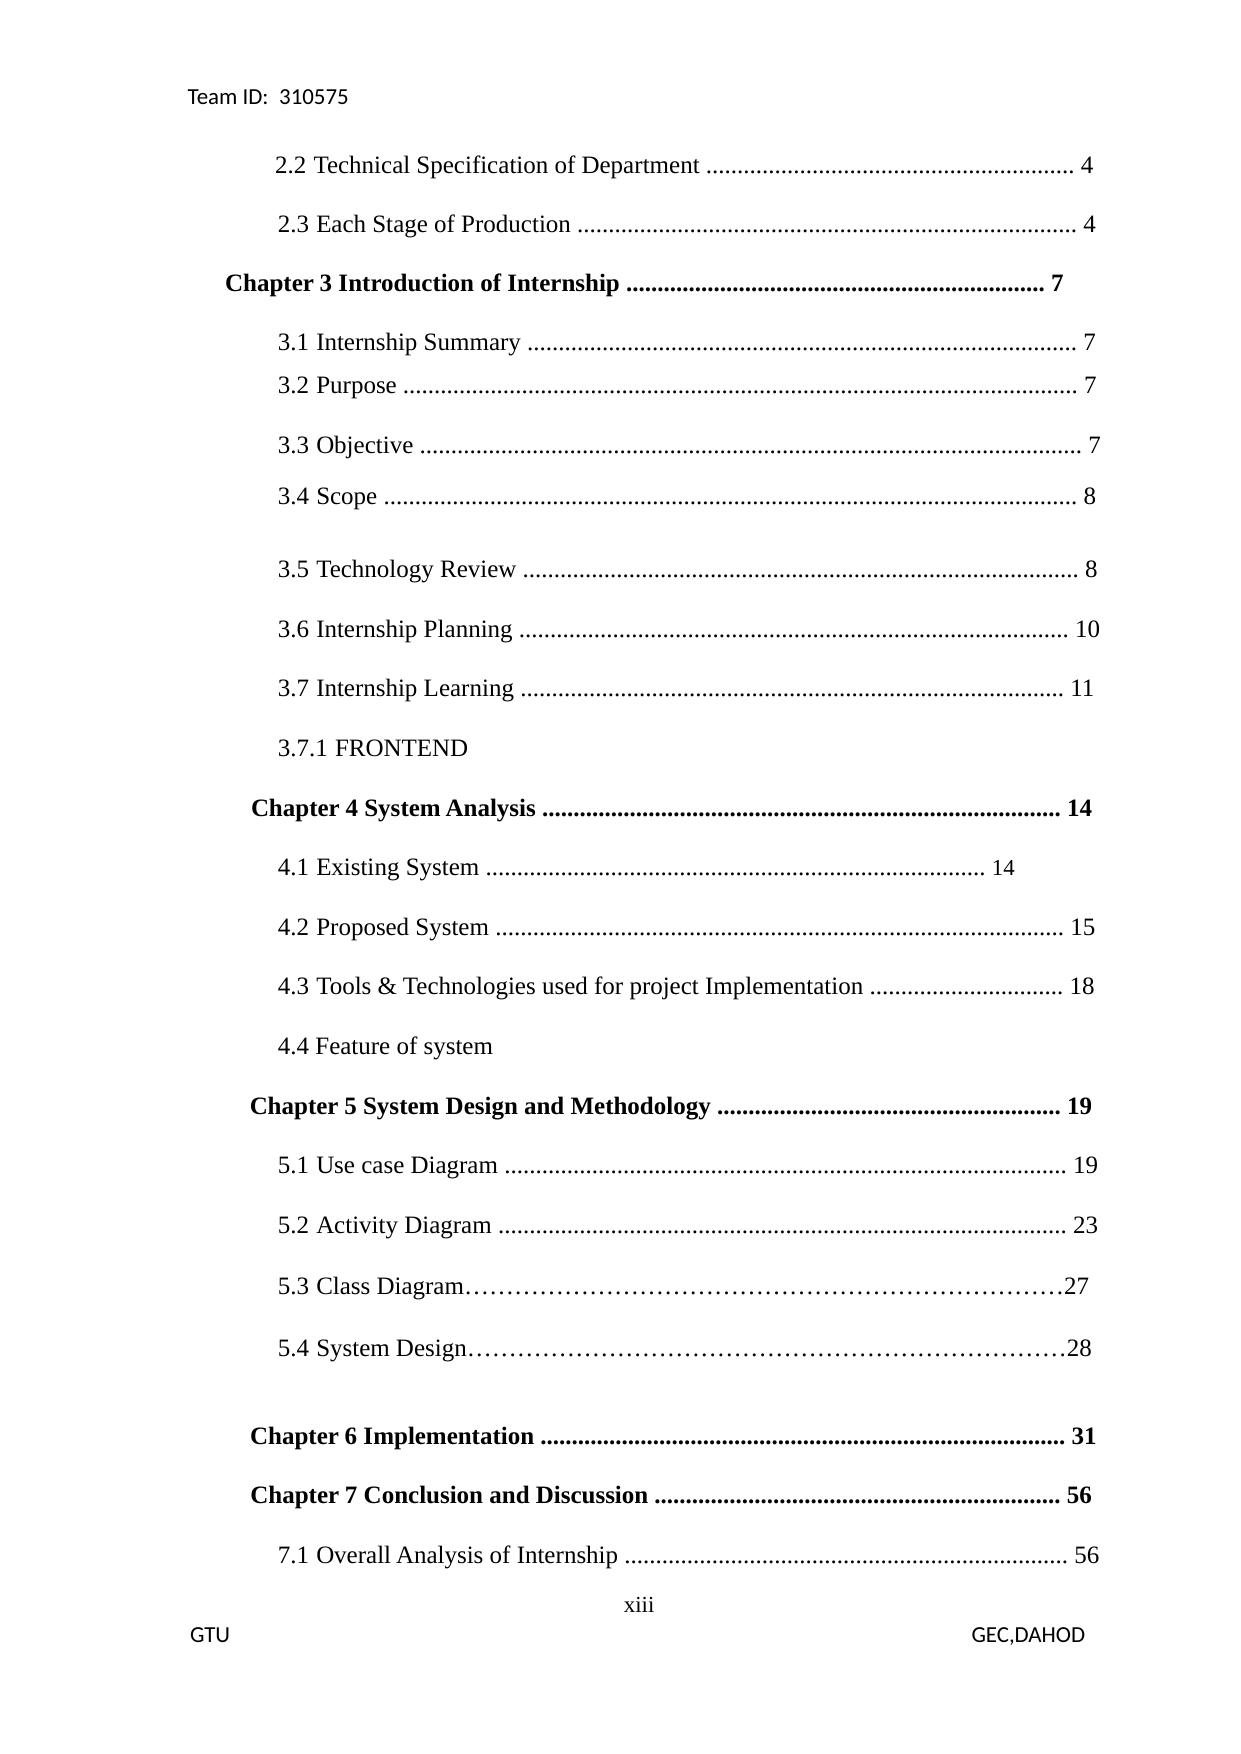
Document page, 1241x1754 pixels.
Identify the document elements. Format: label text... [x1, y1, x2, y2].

text 5.1 Use case Diagram .......................................................................................... 19 [278, 1150, 1127, 1179]
text 4.1 Existing System ................................................................................ 14 [278, 852, 1127, 881]
text 3.5 Technology Review ......................................................................................... 8 [278, 554, 1127, 583]
text 3.1 Internship Summary ........................................................................................ 7 [278, 327, 1127, 356]
text Chapter 6 Implementation .................................................................................... 31 [187, 1421, 1127, 1450]
text 5.2 Activity Diagram ........................................................................................... 23 [278, 1210, 1127, 1239]
text 4.3 Tools & Technologies used for project Implementation ............................... 18 [278, 971, 1127, 1000]
text 3.6 Internship Planning ........................................................................................ 10 [278, 614, 1127, 642]
text 3.7.1 FRONTEND [278, 733, 1127, 762]
text 5.4 System Design………………………………………………………………28 [278, 1333, 1127, 1361]
text 3.7 Internship Learning ....................................................................................... 11 [278, 673, 1127, 702]
text 3.4 Scope ............................................................................................................... 8 [278, 481, 1127, 510]
text Chapter 4 System Analysis ................................................................................... 14 [187, 793, 1092, 822]
text 7.1 Overall Analysis of Internship ....................................................................... 56 [278, 1540, 1127, 1569]
text Chapter 3 Introduction of Internship ................................................................... 7 [187, 268, 1127, 297]
text 4.2 Proposed System ........................................................................................... 15 [278, 912, 1127, 941]
text 2.2 Technical Specification of Department ........................................................... 4 [187, 150, 1127, 179]
text 2.3 Each Stage of Production ................................................................................ 4 [278, 209, 1127, 238]
text 3.2 Purpose ............................................................................................................ 7 [278, 370, 1127, 399]
text 3.3 Objective .......................................................................................................... 7 [278, 430, 1127, 458]
text 4.4 Feature of system [278, 1031, 1127, 1060]
text 5.3 Class Diagram………………………………………………………………27 [278, 1271, 1127, 1299]
text Chapter 5 System Design and Methodology ....................................................... 19 [187, 1091, 1092, 1119]
text Chapter 7 Conclusion and Discussion ................................................................. 56 [187, 1481, 1092, 1509]
